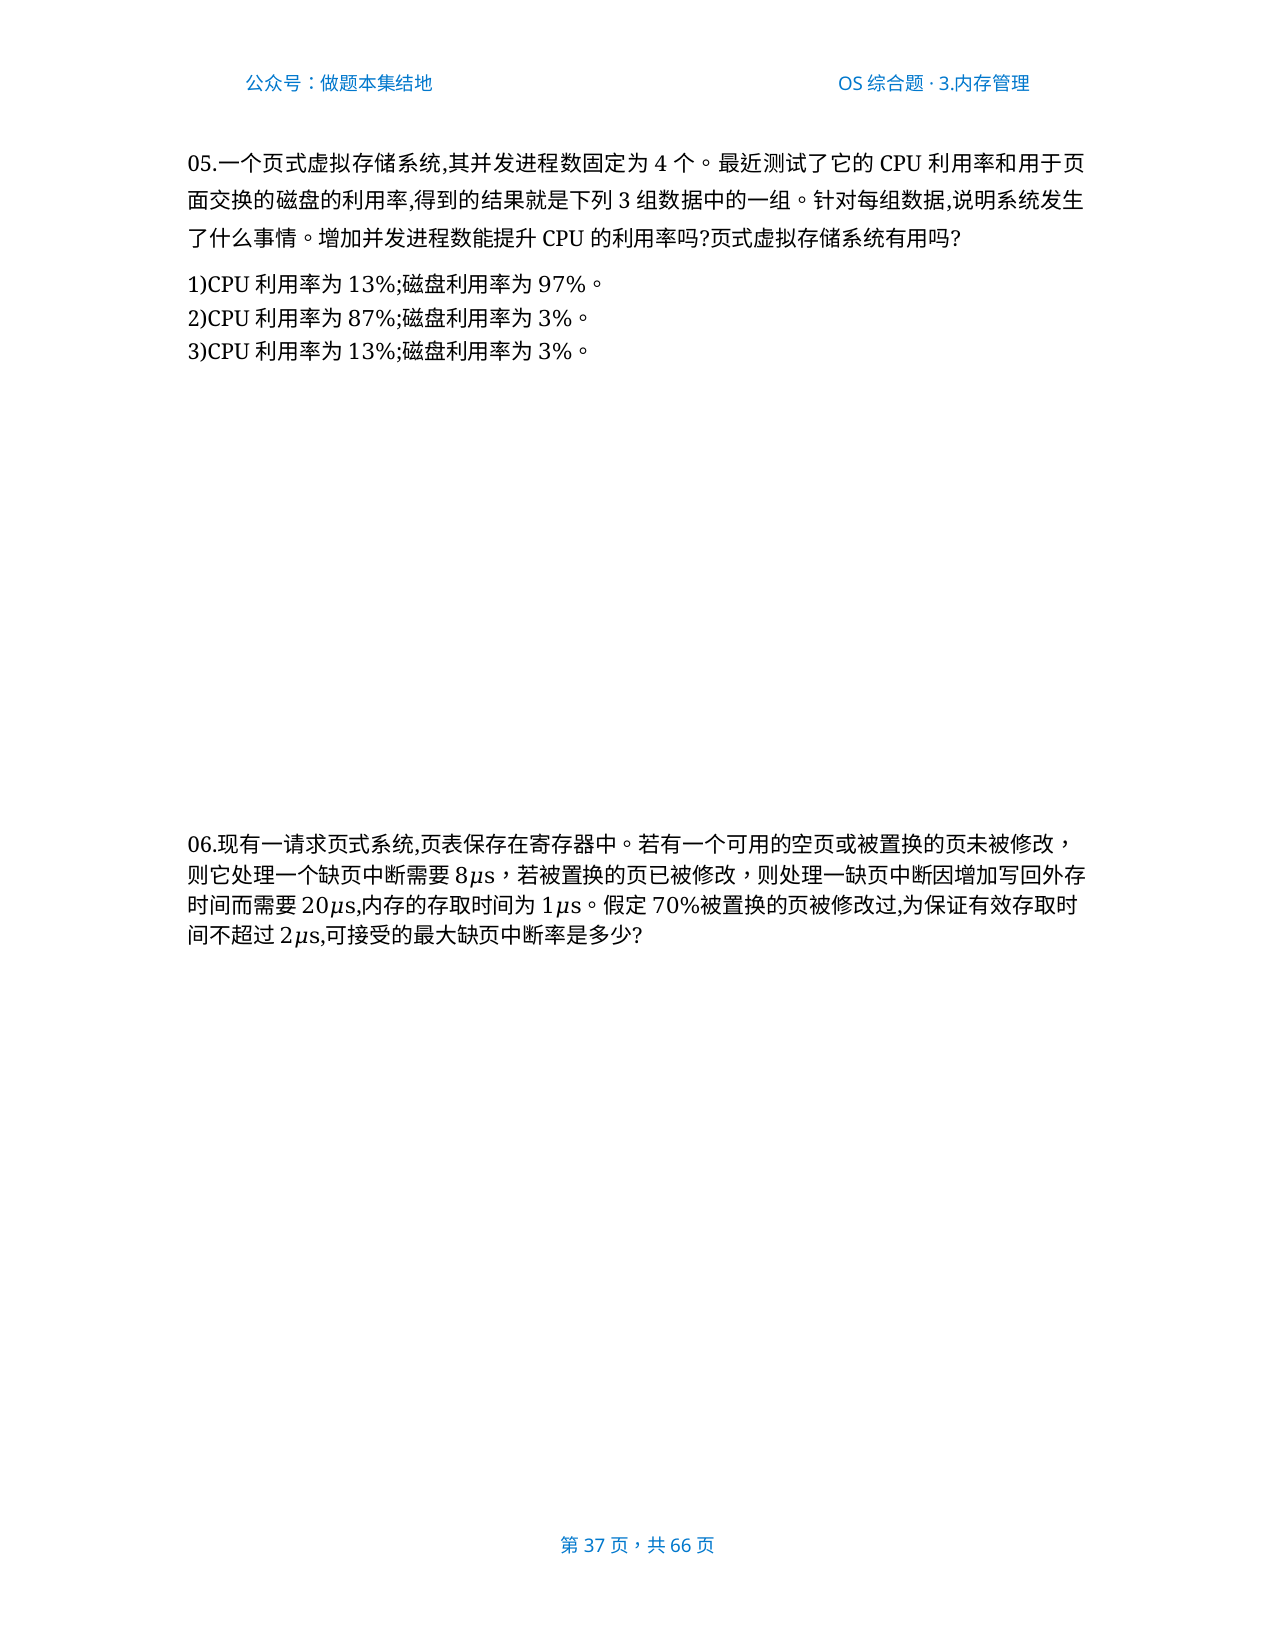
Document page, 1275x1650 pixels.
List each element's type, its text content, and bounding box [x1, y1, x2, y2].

text 1)CPU 利用率为13%;磁盘利用率为97%。 [187, 280, 1125, 295]
text 05.一个页式虚拟存储系统,其并发进程数固定为4 个。最近测试了它的CPU 利用率和用于页面交换的磁盘的利用率,得到的结果就是下列3 组数据中的一组。针对每组数据,说明系统发生了什么事情。增加并发进程数能提升CPU 的利用率吗?页式虚拟存储系统有用吗? [187, 148, 1085, 252]
text 第 37 页，共66 页 [150, 1539, 1125, 1556]
text 公众号：做题本集结地 OS 综合题 · 3.内存管理 [150, 76, 1125, 94]
text 06.现有一请求页式系统,页表保存在寄存器中。若有一个可用的空页或被置换的页未被修改，则它处理一个缺页中断需要8𝜇s，若被置换的页已被修改，则处理一缺页中断因增加写回外存时间而需要20𝜇s,内存的存取时间为1𝜇s。假定70%被置换的页被修改过,为保证有效存取时间不超过2𝜇s,可接受的最大缺页中断率是多少? [187, 829, 1095, 950]
text 2)CPU 利用率为87%;磁盘利用率为3%。 [187, 314, 1125, 329]
text 3)CPU 利用率为13%;磁盘利用率为3%。 [187, 348, 1125, 363]
